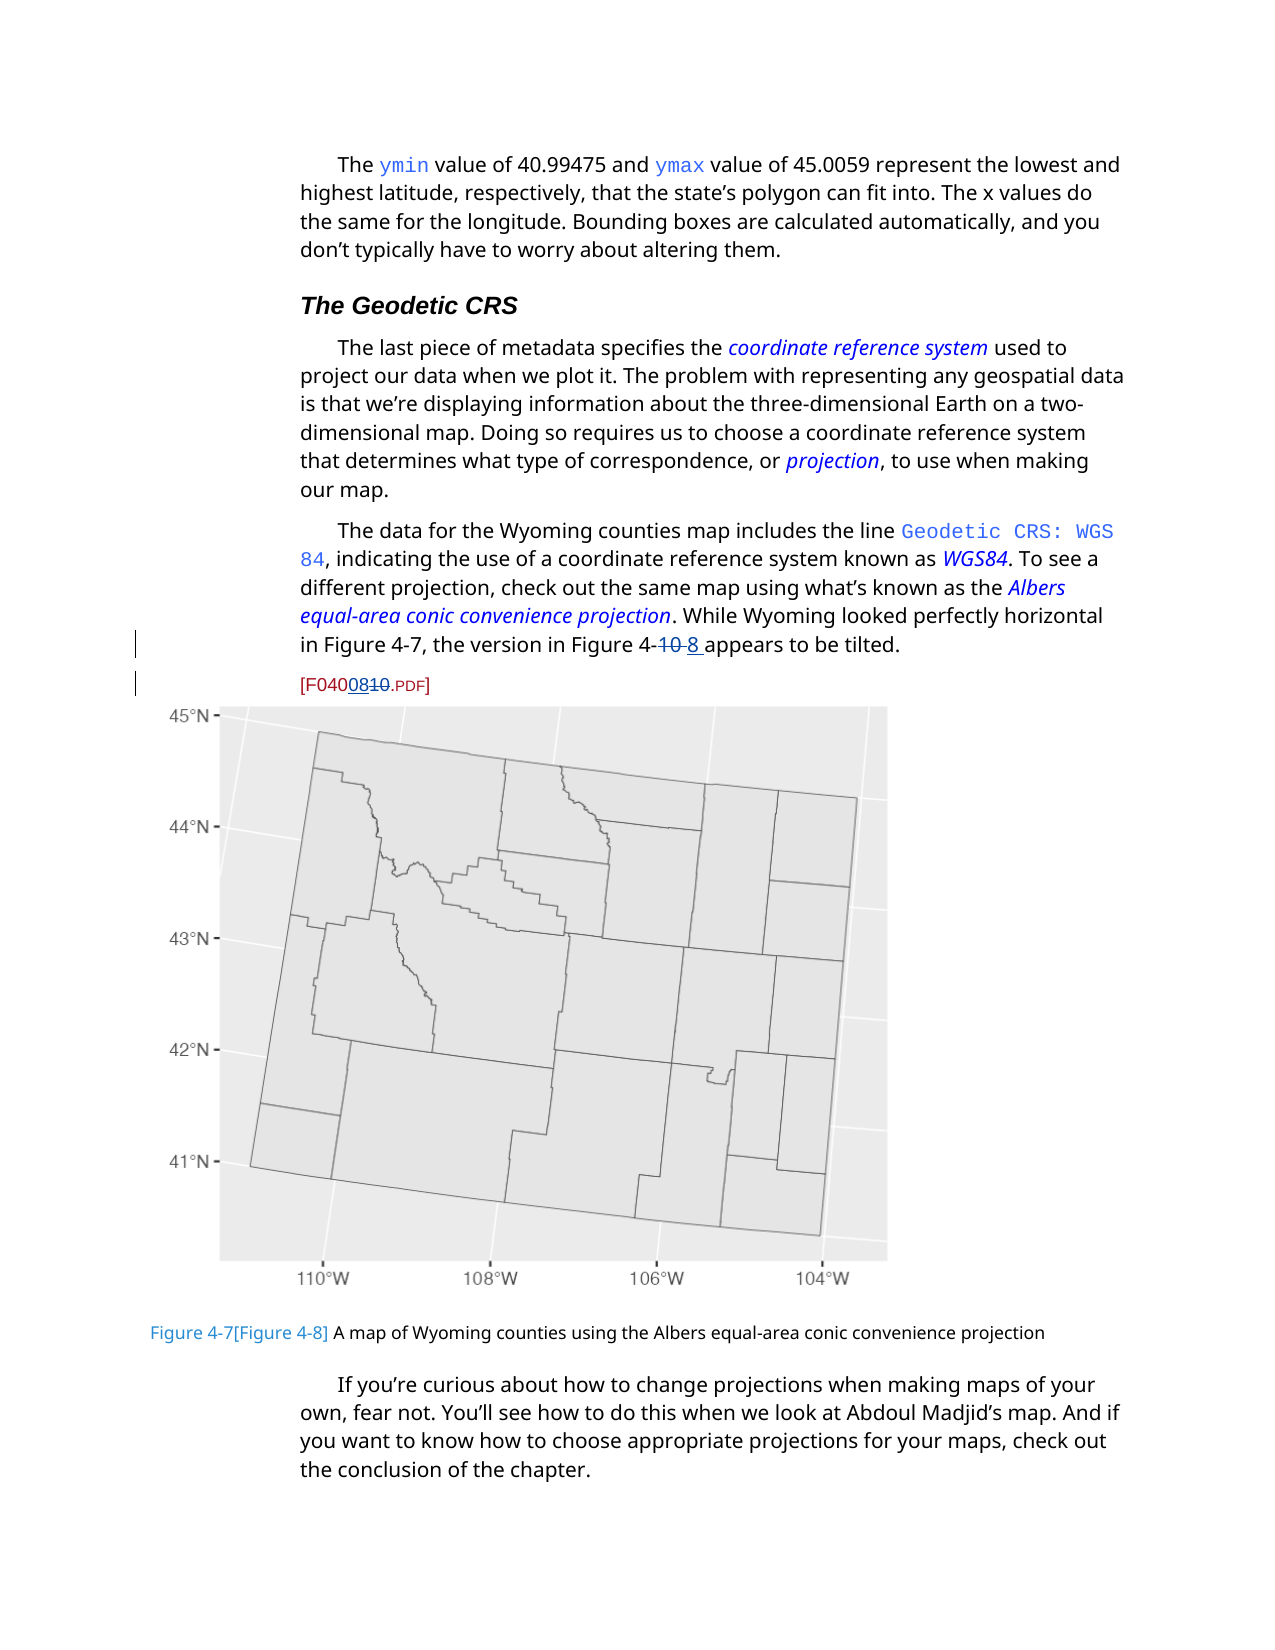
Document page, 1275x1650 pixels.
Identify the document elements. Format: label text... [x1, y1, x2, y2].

picture [150, 695, 905, 1300]
text The data for the Wyoming counties map includes the line Geodetic CRS: WGS 84, indicating the use of a coordinate reference system known as WGS84. To see a different projection, check out the same map using what’s known as the Albers equal-area conic convenience projection. While Wyoming looked perfectly horizontal in Figure 4-7, the version in Figure 4-appears to be tilted. [300, 516, 1125, 658]
text A map of Wyoming counties using the Albers equal-area conic convenience projection [150, 1321, 1125, 1345]
text The ymin value of 40.99475 and ymax value of 45.0059 represent the lowest and highest latitude, respectively, that the state’s polygon can fit into. The x values do the same for the longitude. Bounding boxes are calculated automatically, and you don’t typically have to worry about altering them. [300, 150, 1125, 264]
text [F040.pdf] [300, 671, 1125, 696]
text The Geodetic CRS [300, 289, 1125, 320]
text If you’re curious about how to change projections when making maps of your own, fear not. You’ll see how to do this when we look at Abdoul Madjid’s map. And if you want to know how to choose appropriate projections for your maps, check out the conclusion of the chapter. [300, 1370, 1125, 1483]
text The last piece of metadata specifies the coordinate reference system used to project our data when we plot it. The problem with representing any geospatial data is that we’re displaying information about the three-dimensional Earth on a two-dimensional map. Doing so requires us to choose a coordinate reference system that determines what type of correspondence, or projection, to use when making our map. [300, 333, 1125, 503]
